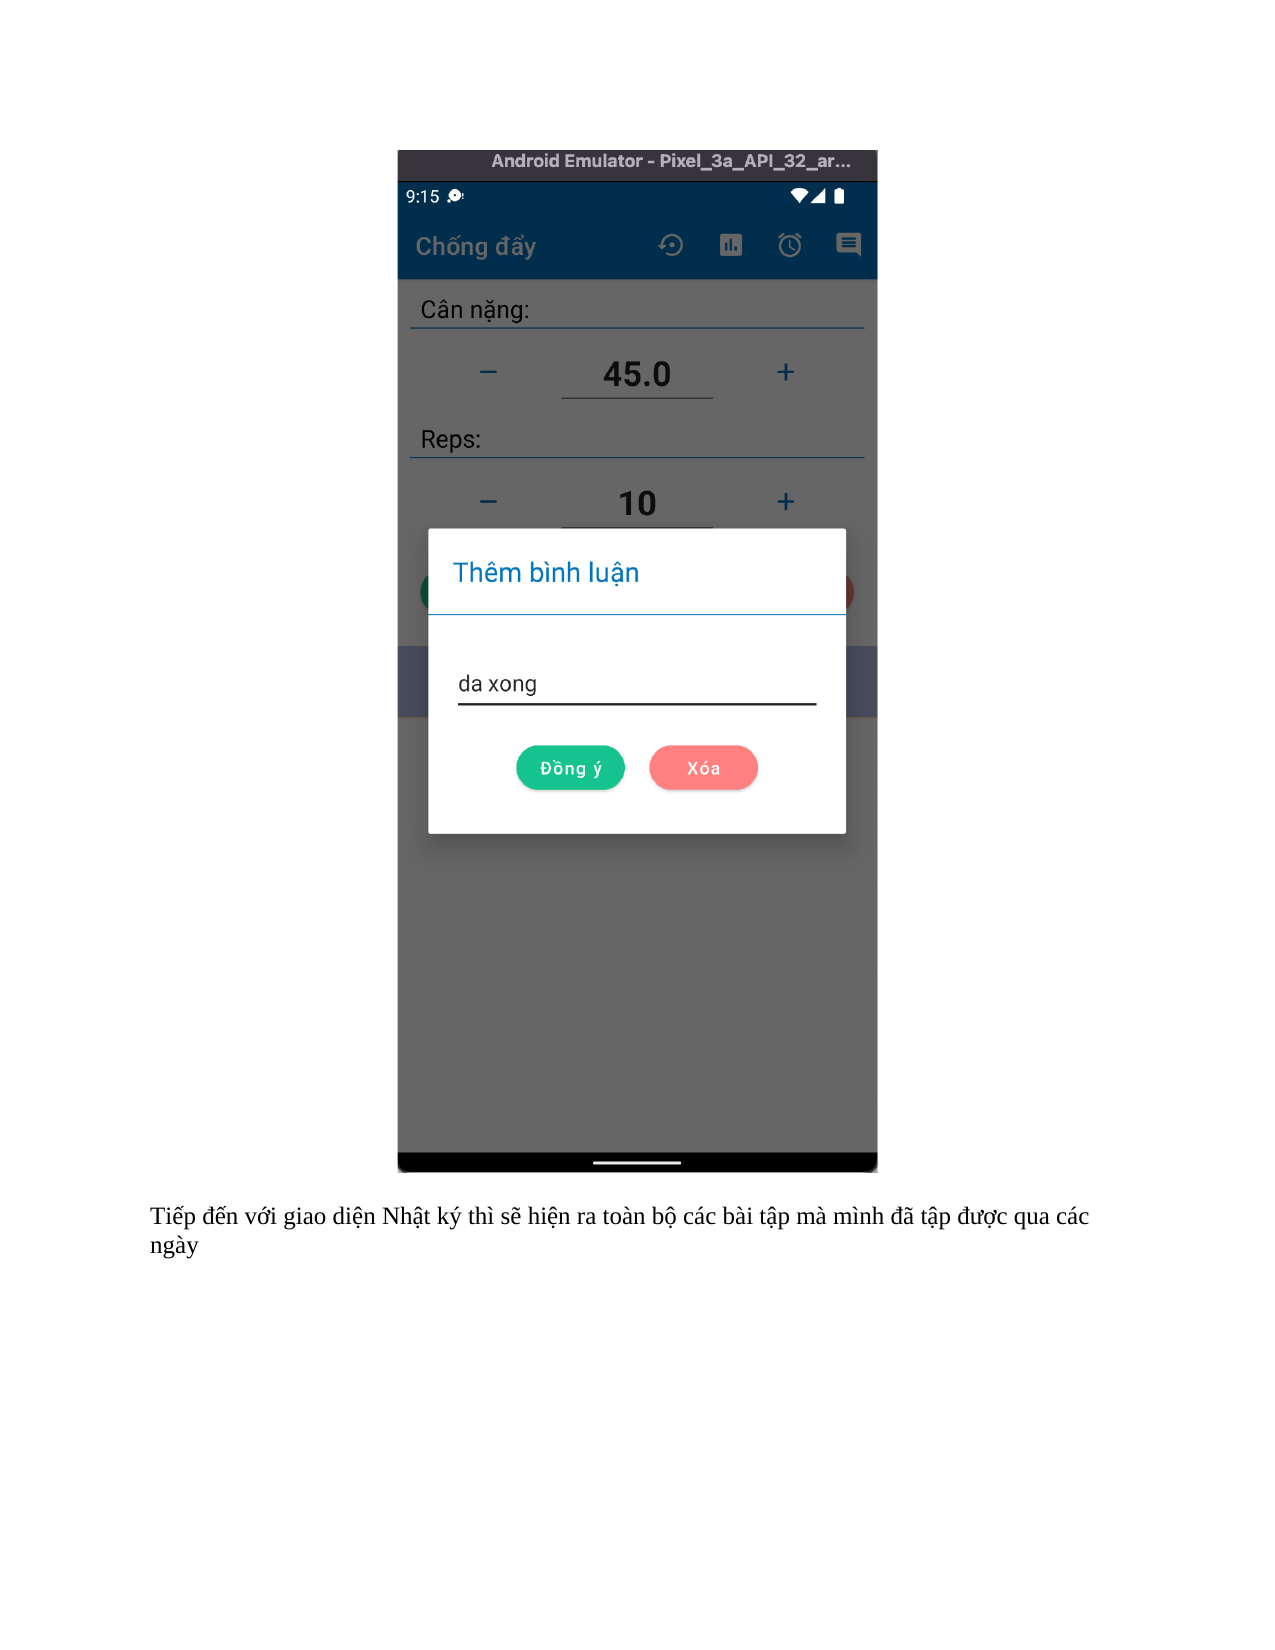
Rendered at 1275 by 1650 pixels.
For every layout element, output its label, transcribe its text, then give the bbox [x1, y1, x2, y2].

picture [397, 150, 878, 1173]
text Tiếp đến với giao diện Nhật ký thì sẽ hiện ra toàn bộ các bài tập mà mình đã tập được qua các ngày [150, 1201, 1125, 1258]
